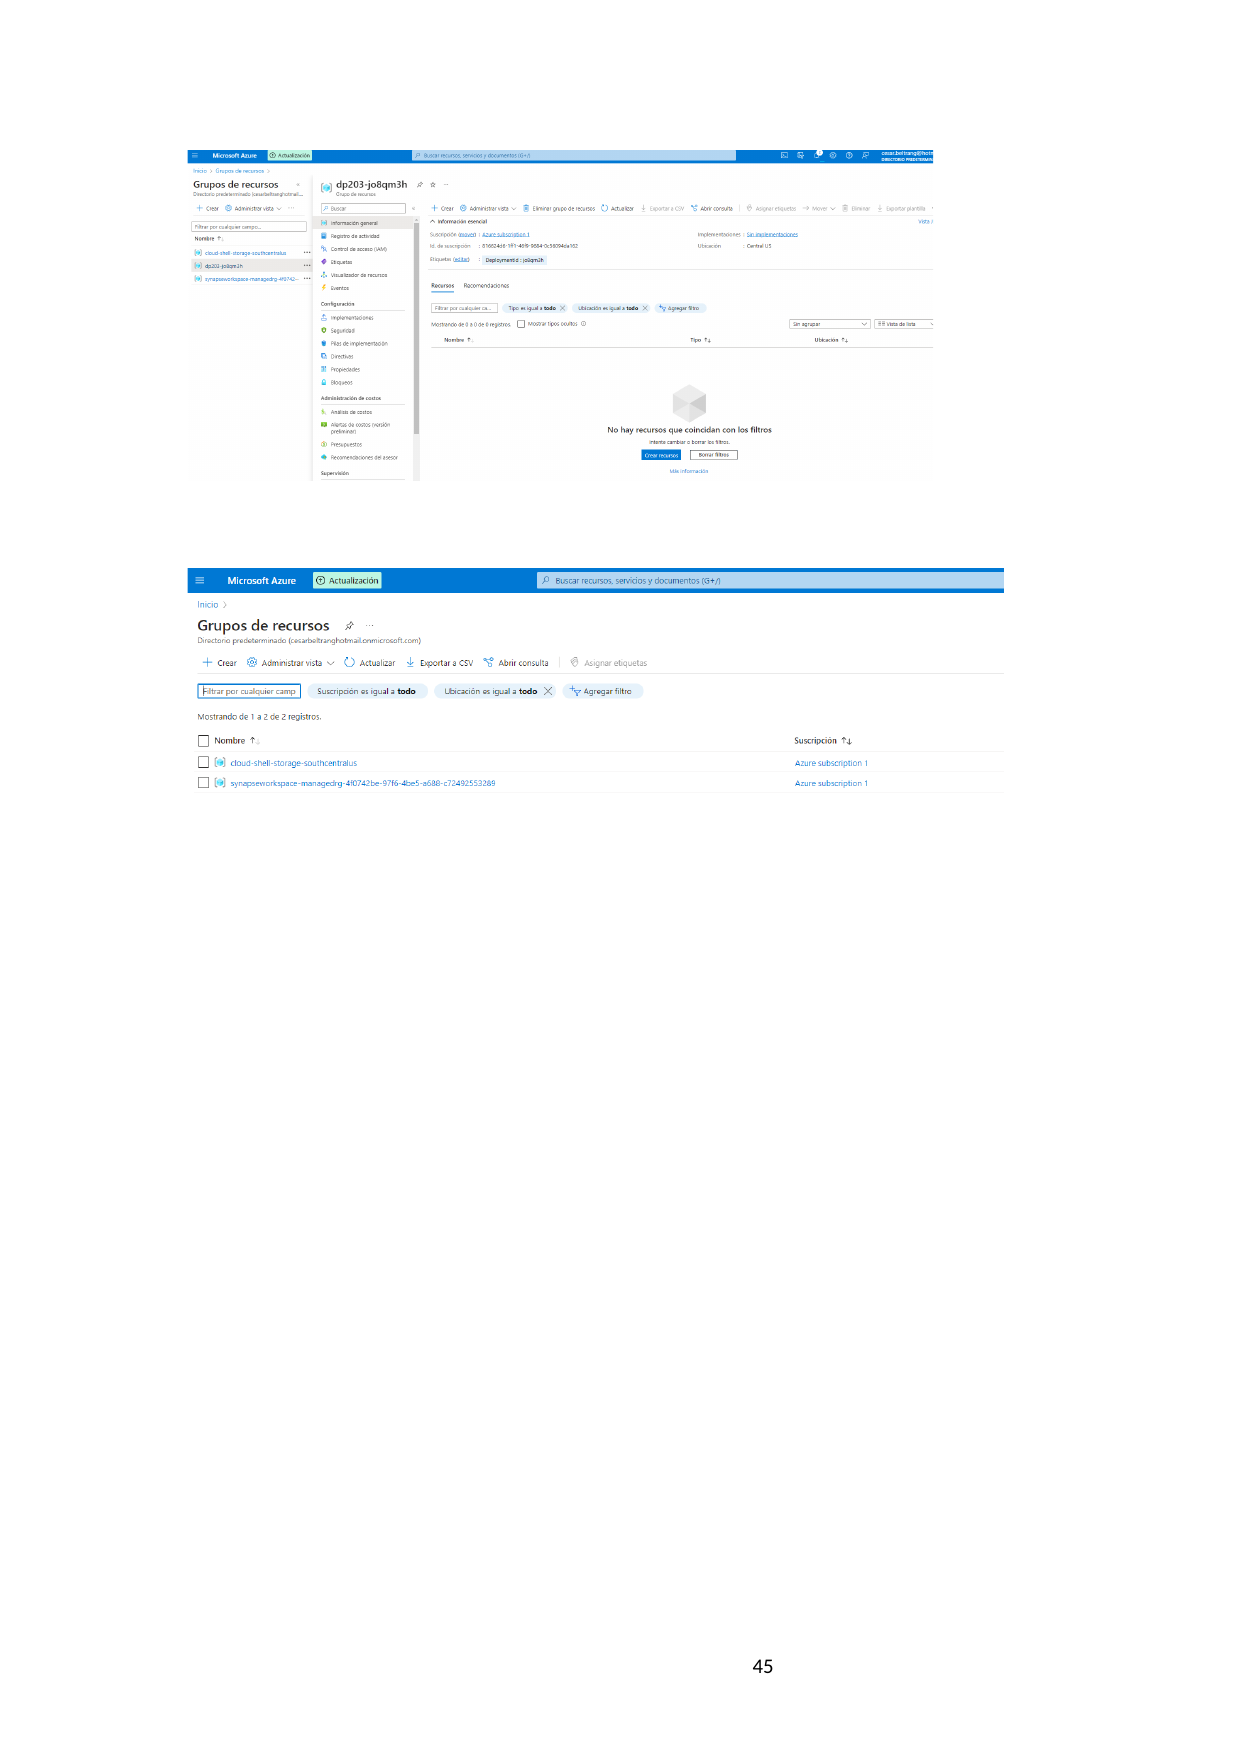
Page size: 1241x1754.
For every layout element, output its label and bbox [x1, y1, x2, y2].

picture [187, 568, 1004, 806]
picture [187, 150, 934, 481]
